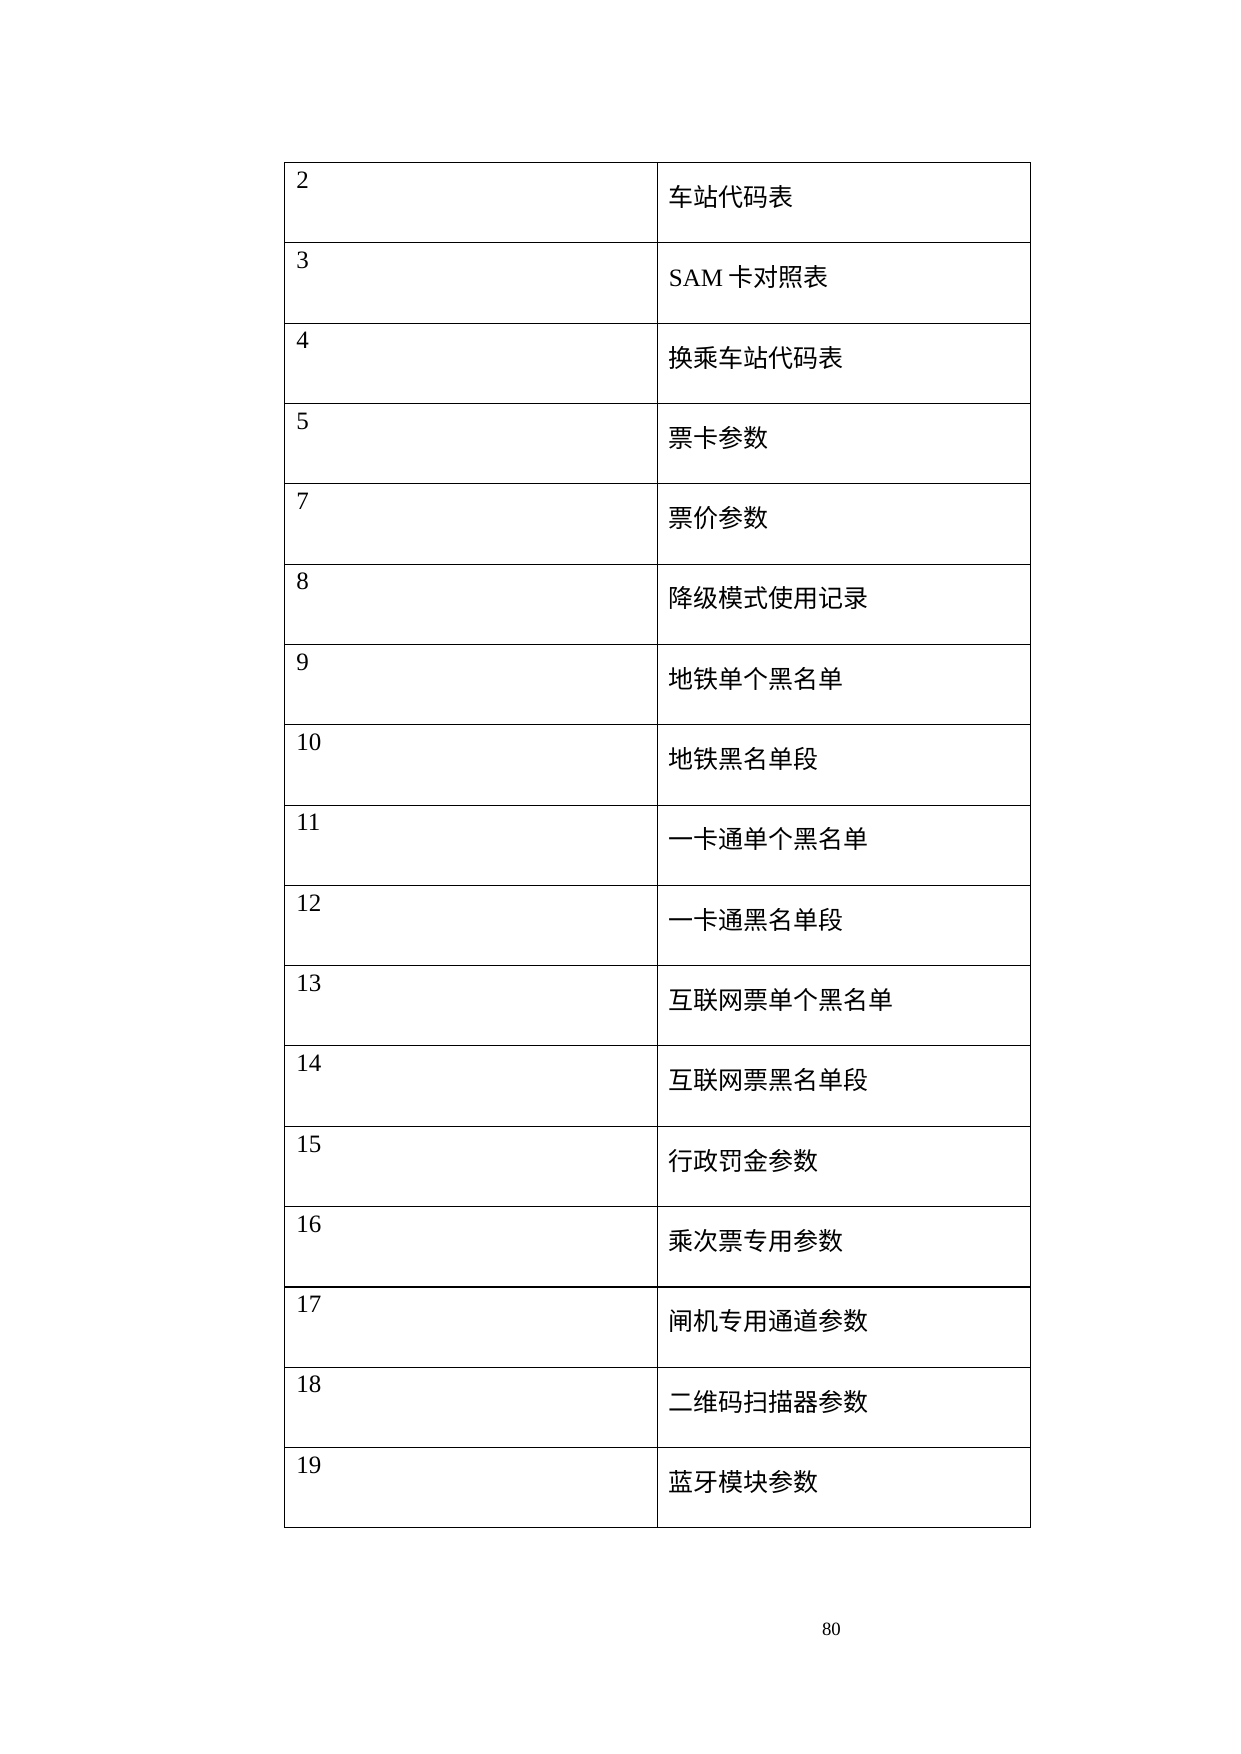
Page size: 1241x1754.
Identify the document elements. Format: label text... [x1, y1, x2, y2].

table_cell 票卡参数 [658, 404, 1030, 483]
table_cell 闸机专用通道参数 [658, 1288, 1030, 1367]
table_cell 乘次票专用参数 [658, 1207, 1030, 1286]
table_cell 换乘车站代码表 [658, 324, 1030, 403]
table_cell 10 [285, 725, 657, 804]
table_cell 9 [285, 645, 657, 724]
table_cell 一卡通单个黑名单 [658, 806, 1030, 885]
table_cell 2 [285, 163, 657, 242]
table_cell 13 [285, 966, 657, 1045]
table_cell 一卡通黑名单段 [658, 886, 1030, 965]
table_cell 4 [285, 324, 657, 403]
table_cell 12 [285, 886, 657, 965]
table_cell 18 [285, 1368, 657, 1447]
table_cell 地铁黑名单段 [658, 725, 1030, 804]
table_cell 蓝牙模块参数 [658, 1448, 1030, 1527]
table_cell 15 [285, 1127, 657, 1206]
table_cell 19 [285, 1448, 657, 1527]
table_cell 票价参数 [658, 484, 1030, 563]
table_cell SAM卡对照表 [658, 243, 1030, 323]
table_cell 互联网票单个黑名单 [658, 966, 1030, 1045]
table_cell 14 [285, 1046, 657, 1126]
table_cell 地铁单个黑名单 [658, 645, 1030, 724]
table_cell 互联网票黑名单段 [658, 1046, 1030, 1126]
table_cell 5 [285, 404, 657, 483]
table_cell 17 [285, 1288, 657, 1367]
table_cell 11 [285, 806, 657, 885]
table_cell 3 [285, 243, 657, 323]
table_cell 8 [285, 565, 657, 644]
table_cell 16 [285, 1207, 657, 1286]
table_cell 车站代码表 [658, 163, 1030, 242]
table_cell 7 [285, 484, 657, 563]
table_cell 行政罚金参数 [658, 1127, 1030, 1206]
table_cell 降级模式使用记录 [658, 565, 1030, 644]
table_cell 二维码扫描器参数 [658, 1368, 1030, 1447]
